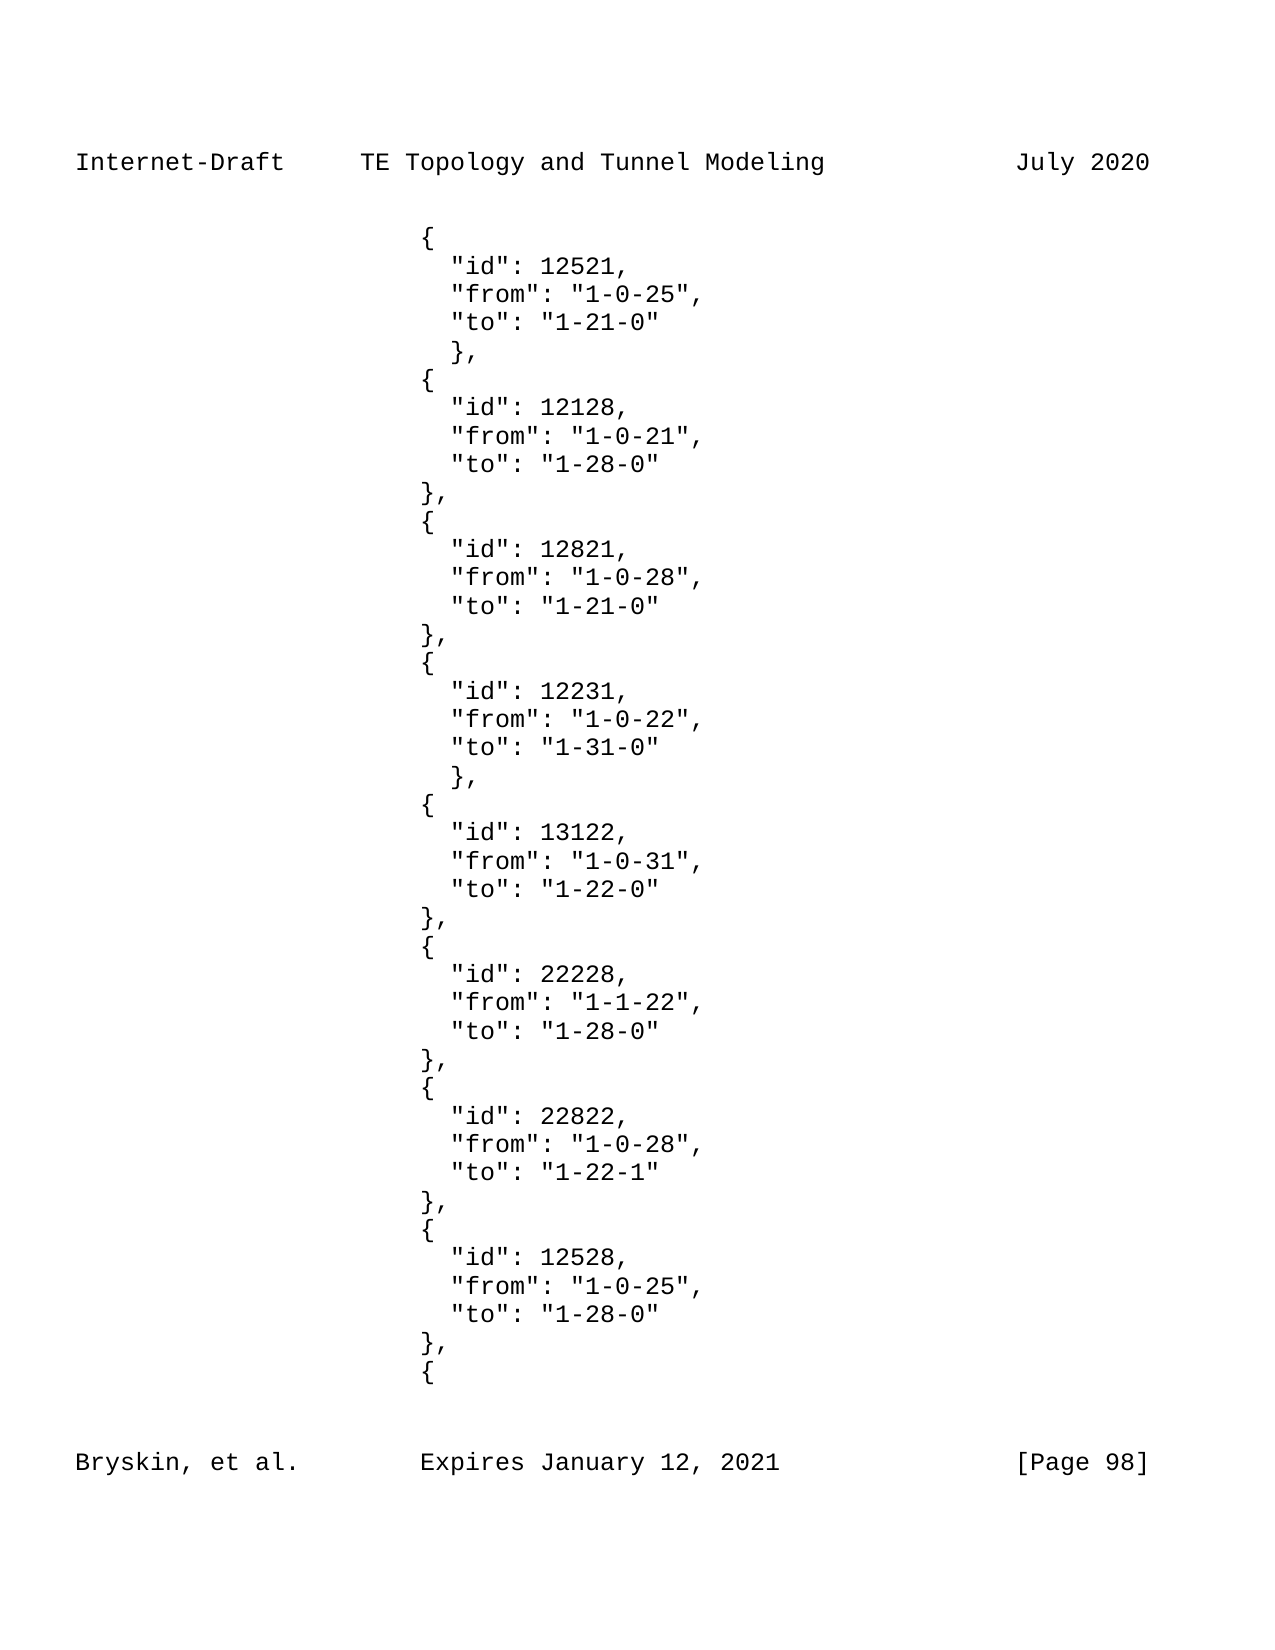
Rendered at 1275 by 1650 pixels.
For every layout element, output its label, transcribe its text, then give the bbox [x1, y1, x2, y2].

text "from": "1-0-28", [120, 1132, 1158, 1160]
text }, [120, 338, 1158, 367]
text "from": "1-0-25", [120, 1273, 1158, 1302]
text }, [120, 1047, 1158, 1075]
text }, [120, 1330, 1158, 1358]
text "from": "1-0-25", [120, 282, 1158, 310]
text "to": "1-28-0" [120, 1018, 1158, 1047]
text { [120, 792, 1158, 820]
text "id": 13122, [120, 820, 1158, 848]
text "to": "1-21-0" [120, 310, 1158, 338]
text { [120, 933, 1158, 962]
text "to": "1-28-0" [120, 1302, 1158, 1330]
text "from": "1-1-22", [120, 990, 1158, 1018]
text "to": "1-31-0" [120, 735, 1158, 763]
text { [120, 1075, 1158, 1103]
text "id": 22822, [120, 1103, 1158, 1132]
text "to": "1-21-0" [120, 593, 1158, 622]
text { [120, 650, 1158, 678]
text { [120, 225, 1158, 253]
text "to": "1-22-1" [120, 1160, 1158, 1188]
text }, [120, 905, 1158, 933]
text "id": 12231, [120, 678, 1158, 707]
text }, [120, 622, 1158, 650]
text "from": "1-0-22", [120, 707, 1158, 735]
text }, [120, 1188, 1158, 1217]
text { [120, 1217, 1158, 1245]
text { [120, 367, 1158, 395]
text "id": 12528, [120, 1245, 1158, 1273]
text }, [120, 763, 1158, 792]
text "id": 12821, [120, 537, 1158, 565]
text "from": "1-0-31", [120, 848, 1158, 877]
text "id": 12521, [120, 253, 1158, 282]
text "id": 12128, [120, 395, 1158, 423]
text "to": "1-22-0" [120, 877, 1158, 905]
text "to": "1-28-0" [120, 452, 1158, 480]
text "id": 22228, [120, 962, 1158, 990]
text { [120, 508, 1158, 537]
text { [120, 1358, 1158, 1387]
text }, [120, 480, 1158, 508]
text "from": "1-0-28", [120, 565, 1158, 593]
text "from": "1-0-21", [120, 423, 1158, 452]
